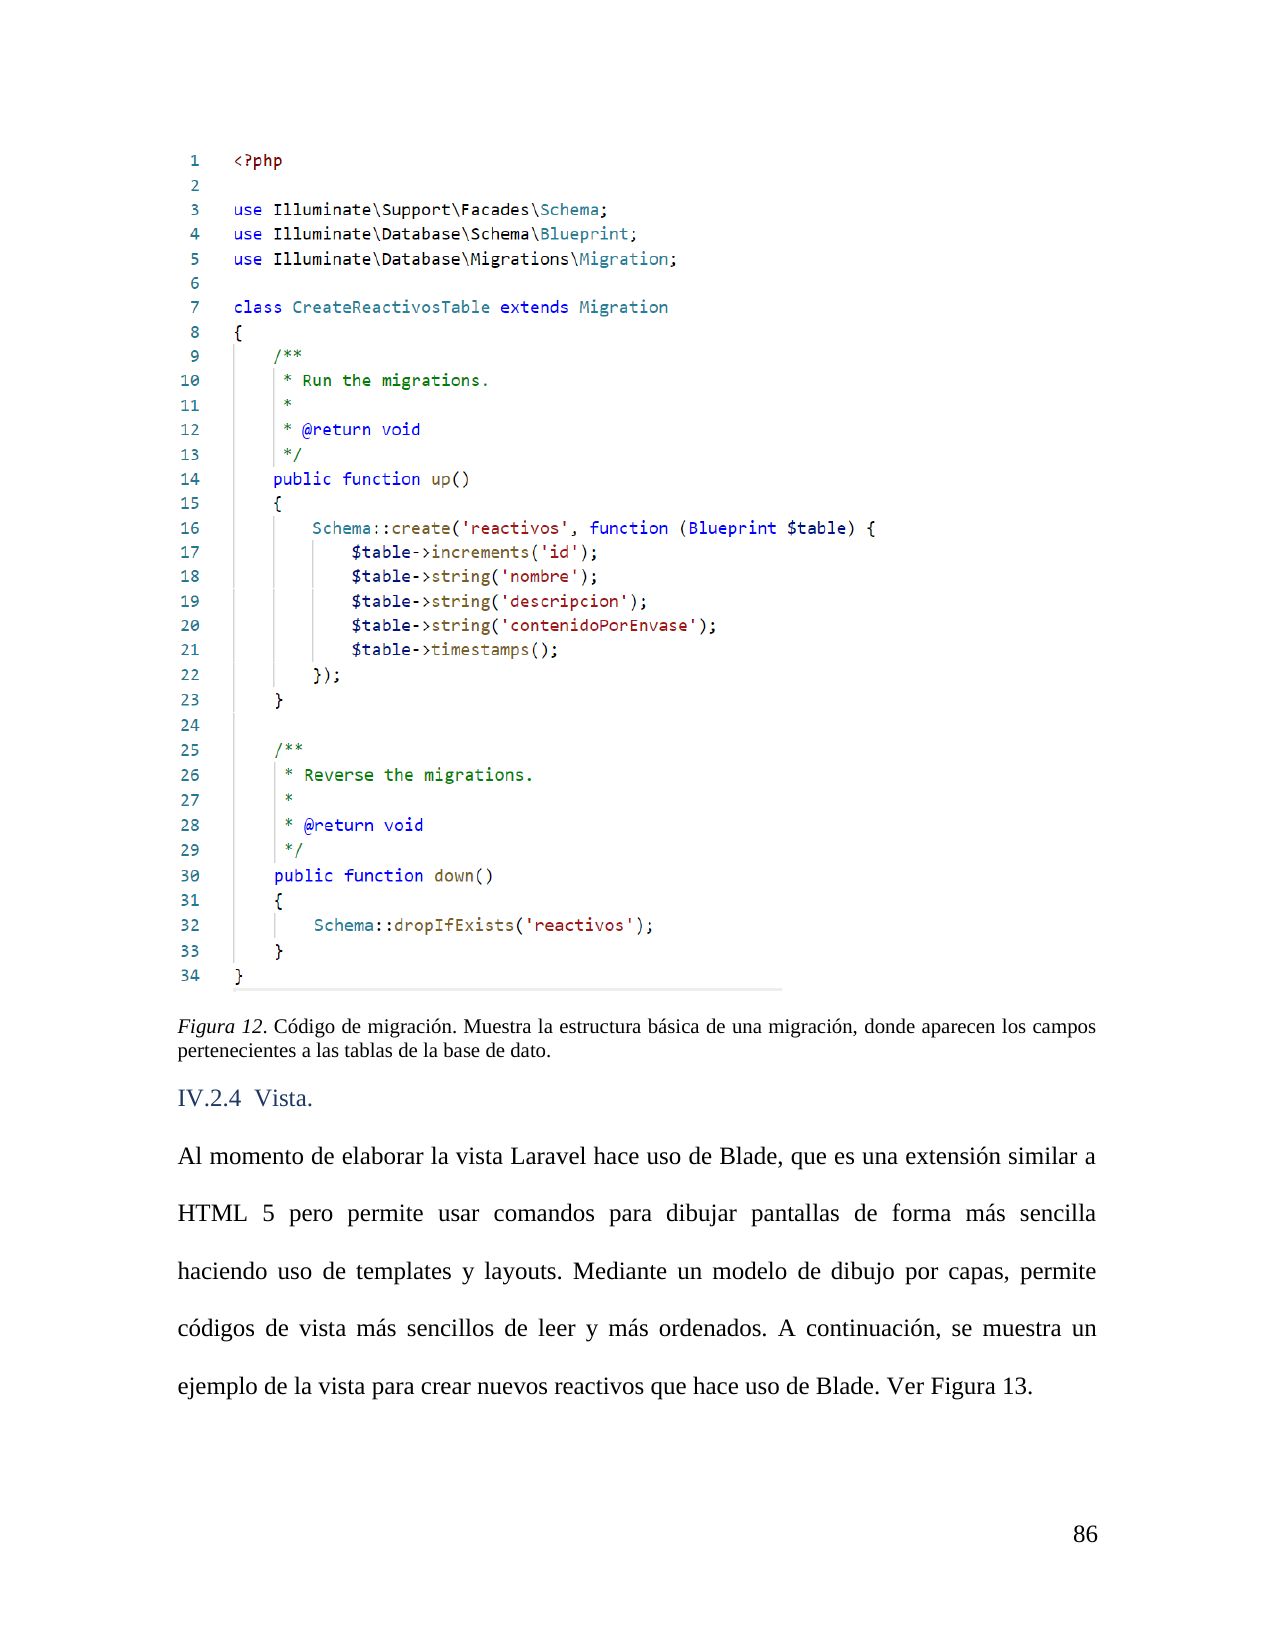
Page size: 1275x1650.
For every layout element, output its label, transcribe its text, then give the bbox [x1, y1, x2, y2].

picture [177, 147, 883, 992]
subtitle Vista. [177, 1083, 1098, 1112]
text Figura 12. Código de migración. Muestra la estructura básica de una migración, donde aparecen los campos pertenecientes a las tablas de la base de dato. [177, 1014, 1098, 1062]
text Al momento de elaborar la vista Laravel hace uso de Blade, que es una extensión similar a HTML 5 pero permite usar comandos para dibujar pantallas de forma más sencilla haciendo uso de templates y layouts. Mediante un modelo de dibujo por capas, permite códigos de vista más sencillos de leer y más ordenados. A continuación, se muestra un ejemplo de la vista para crear nuevos reactivos que hace uso de Blade. Ver Figura 13. [177, 1141, 1098, 1399]
